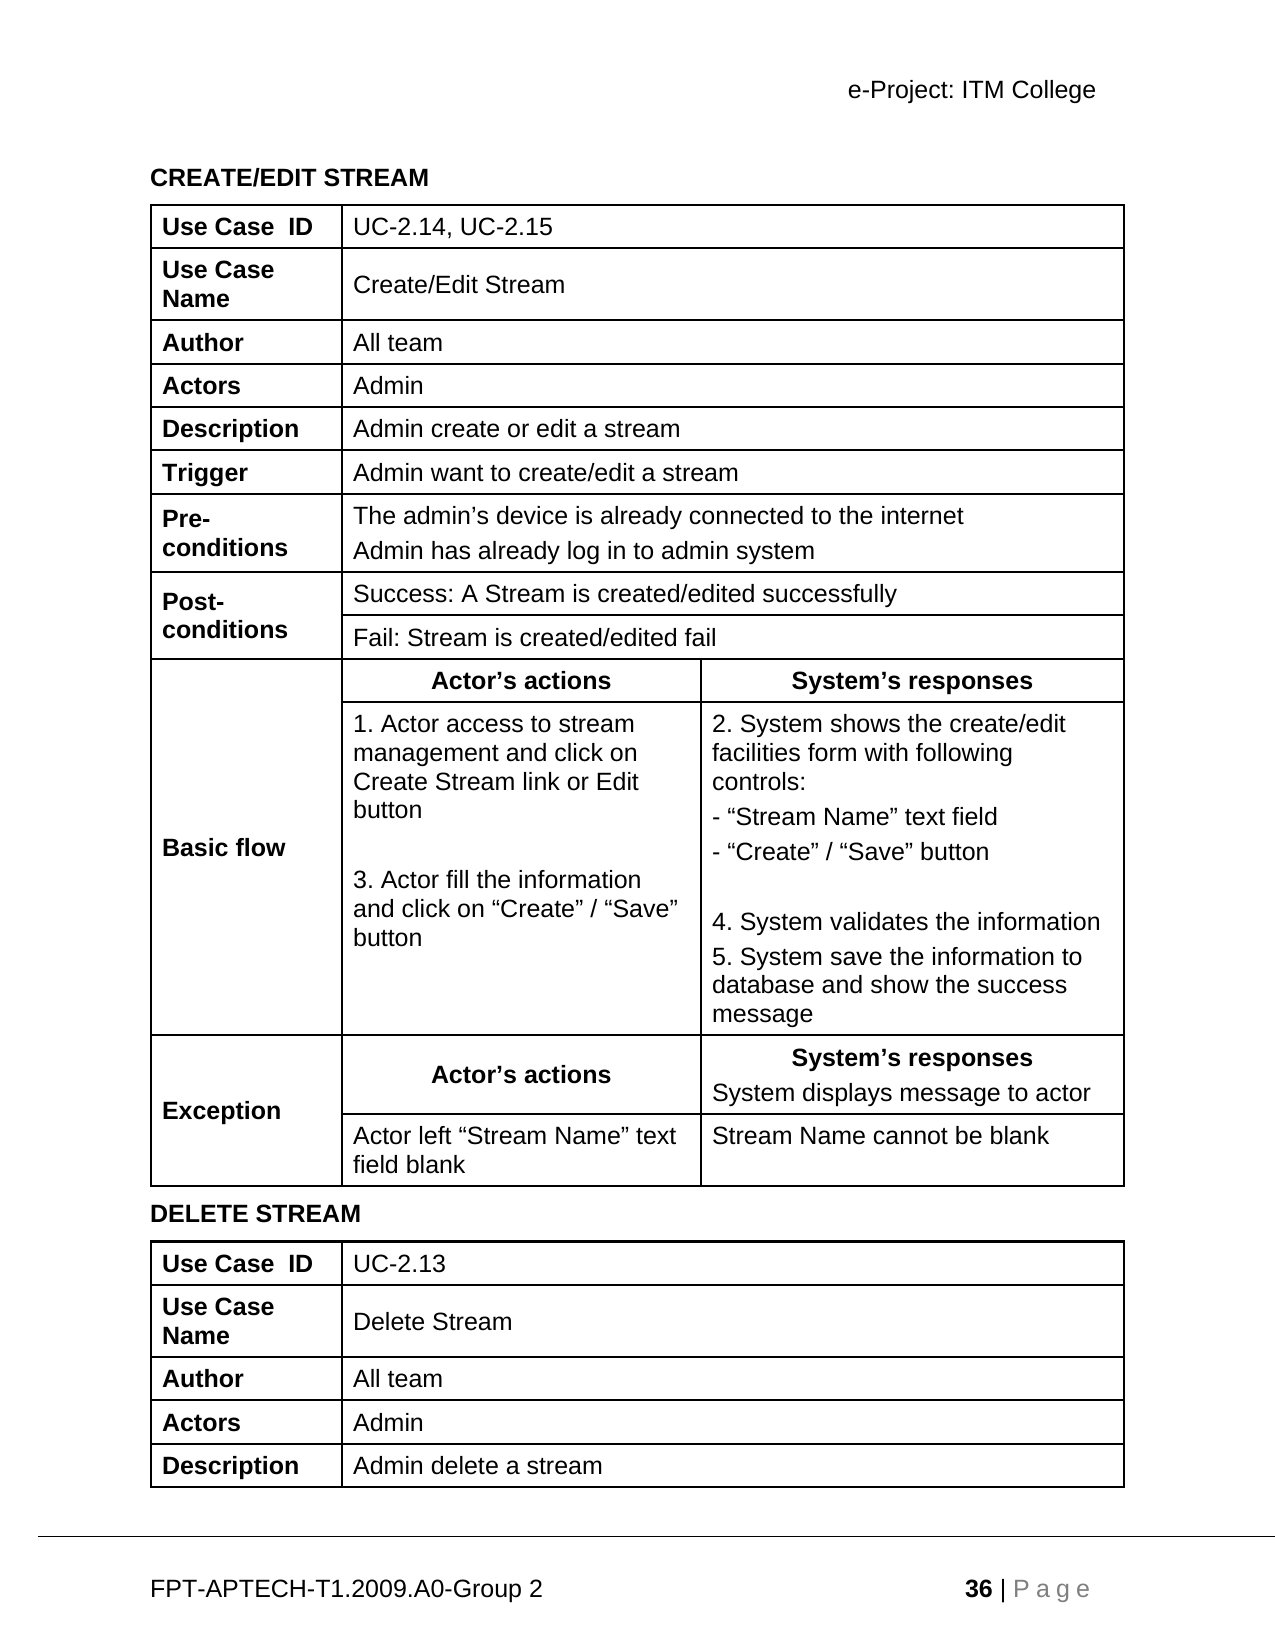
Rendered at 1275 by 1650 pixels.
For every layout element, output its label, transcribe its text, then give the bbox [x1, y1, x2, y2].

table_cell Post-conditions [152, 573, 341, 657]
table_cell Success: A Stream is created/edited successfully [343, 573, 1123, 614]
table_cell 2. System shows the create/edit facilities form with following controls: - “Stream Name” text field - “Create” / “Save” button 4. System validates the information 5. System save the information to database and show the success message [702, 703, 1123, 1034]
table_cell Author [152, 321, 341, 362]
table_cell 1. Actor access to stream management and click on Create Stream link or Edit button 3. Actor fill the information and click on “Create” / “Save” button [343, 703, 700, 1034]
table_cell Trigger [152, 451, 341, 492]
table_cell Delete Stream [343, 1286, 1123, 1356]
subtitle DELETE STREAM [150, 1199, 1125, 1228]
table_cell Actor’s actions [343, 1036, 700, 1112]
table_cell The admin’s device is already connected to the internet Admin has already log in to admin system [343, 495, 1123, 571]
table_cell System’s responses [702, 660, 1123, 701]
table_cell Use Case Name [152, 1286, 341, 1356]
table_cell Admin create or edit a stream [343, 408, 1123, 449]
table_cell All team [343, 321, 1123, 362]
table_cell Admin want to create/edit a stream [343, 451, 1123, 492]
table_cell Stream Name cannot be blank [702, 1115, 1123, 1184]
table_cell All team [343, 1358, 1123, 1399]
table_cell System’s responses System displays message to actor [702, 1036, 1123, 1112]
table_cell Pre-conditions [152, 495, 341, 571]
table_cell Actor left “Stream Name” text field blank [343, 1115, 700, 1184]
table_cell Author [152, 1358, 341, 1399]
table_cell Actors [152, 365, 341, 406]
table_cell Admin [343, 1401, 1123, 1442]
subtitle CREATE/EDIT STREAM [150, 162, 1125, 191]
table_cell Fail: Stream is created/edited fail [343, 616, 1123, 657]
table_header UC-2.14, UC-2.15 [343, 206, 1123, 247]
table_header UC-2.13 [343, 1243, 1123, 1284]
table_cell Use Case Name [152, 249, 341, 319]
table_cell Exception [152, 1036, 341, 1184]
table_cell Description [152, 408, 341, 449]
table_cell Basic flow [152, 660, 341, 1034]
table_cell Create/Edit Stream [343, 249, 1123, 319]
table_header Use Case ID [152, 206, 341, 247]
table_cell Admin delete a stream [343, 1445, 1123, 1486]
table_cell Actors [152, 1401, 341, 1442]
table_cell Description [152, 1445, 341, 1486]
table_cell Actor’s actions [343, 660, 700, 701]
table_cell Admin [343, 365, 1123, 406]
table_header Use Case ID [152, 1243, 341, 1284]
